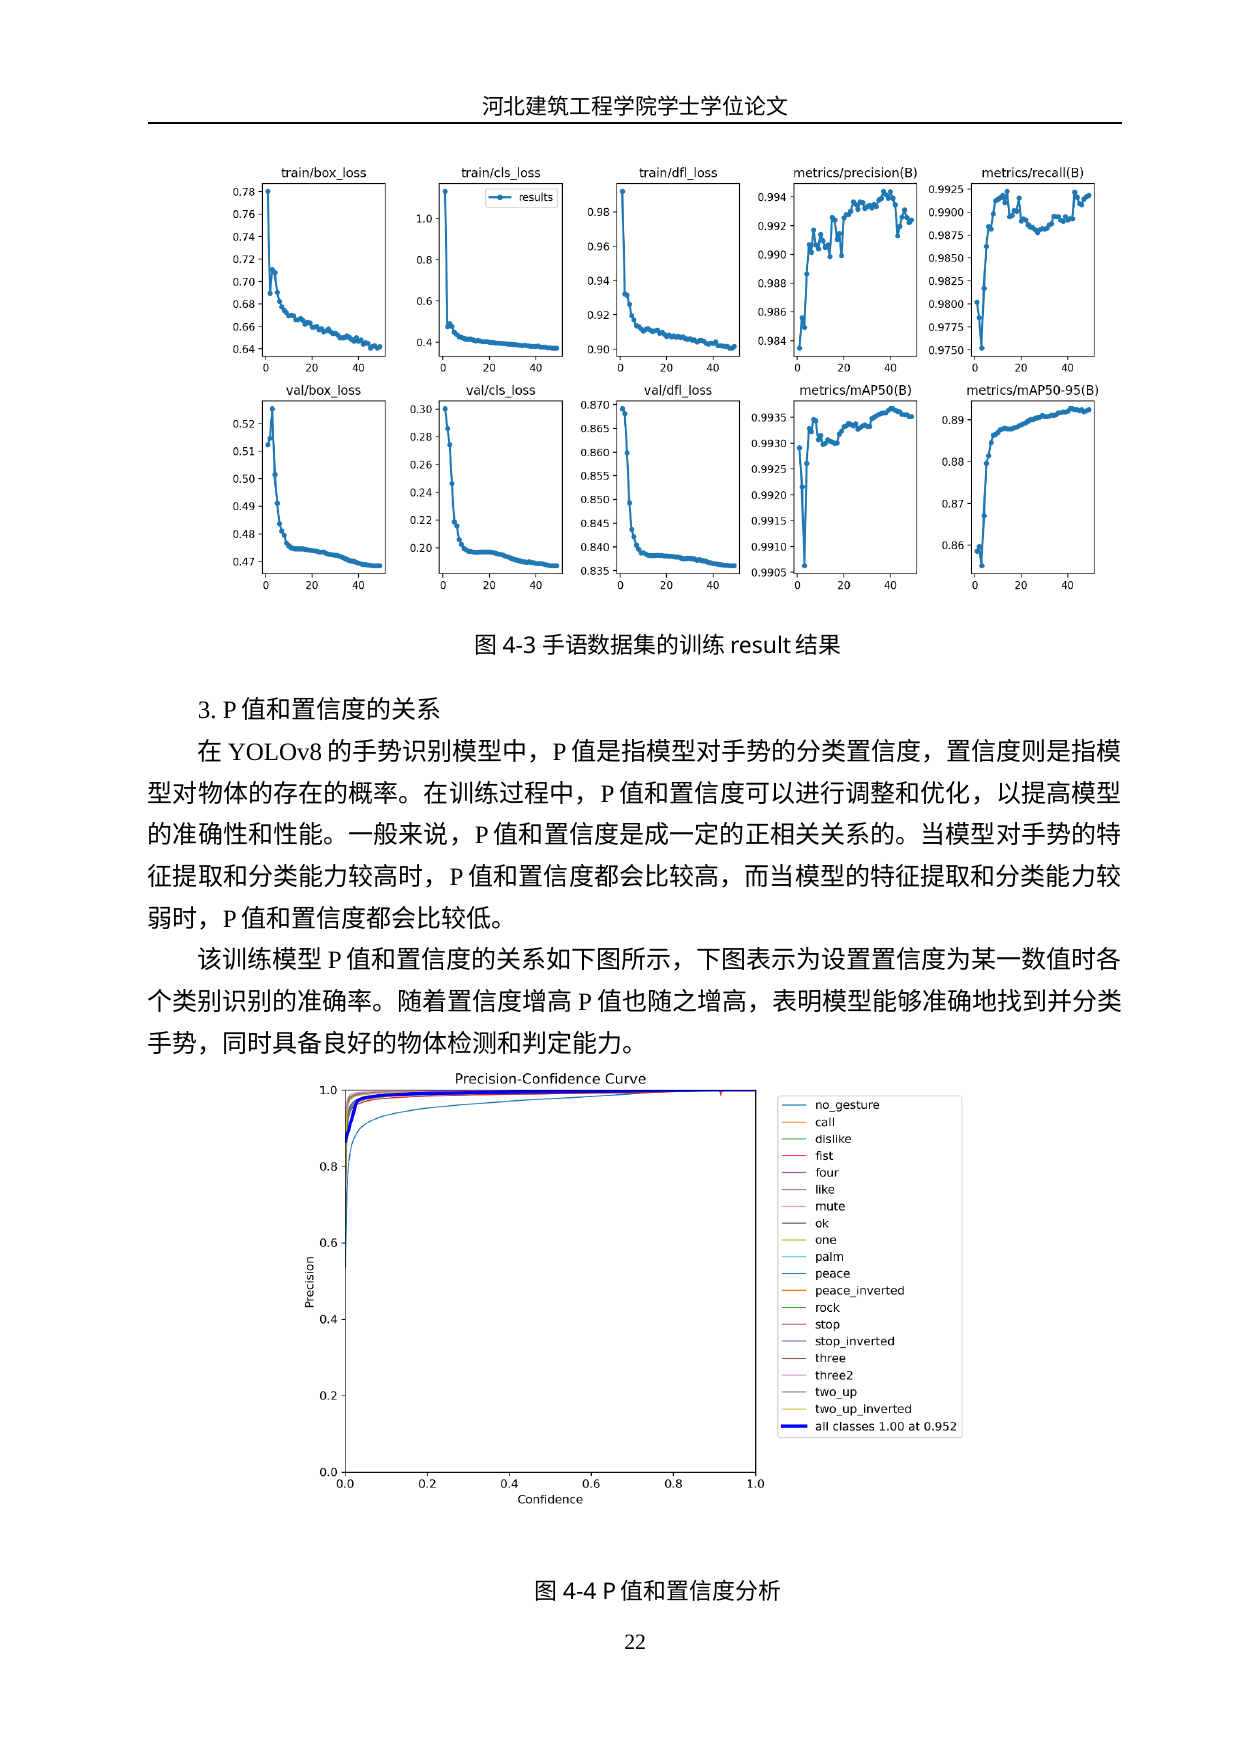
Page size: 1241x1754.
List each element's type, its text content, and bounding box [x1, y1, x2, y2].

text 3. P值和置信度的关系 [148, 686, 1122, 727]
text 图 4-3 手语数据集的训练result结果 [148, 627, 1122, 661]
picture [215, 157, 1105, 602]
text 该训练模型P值和置信度的关系如下图所示，下图表示为设置置信度为某一数值时各个类别识别的准确率。随着置信度增高P值也随之增高，表明模型能够准确地找到并分类手势，同时具备良好的物体检测和判定能力。 [148, 936, 1122, 1061]
text 图 4-4 P值和置信度分析 [148, 1573, 1122, 1606]
text 在YOLOv8的手势识别模型中，P值是指模型对手势的分类置信度，置信度则是指模型对物体的存在的概率。在训练过程中，P值和置信度可以进行调整和优化，以提高模型的准确性和性能。一般来说，P值和置信度是成一定的正相关关系的。当模型对手势的特征提取和分类能力较高时，P值和置信度都会比较高，而当模型的特征提取和分类能力较弱时，P值和置信度都会比较低。 [148, 727, 1122, 936]
picture [291, 1060, 978, 1518]
